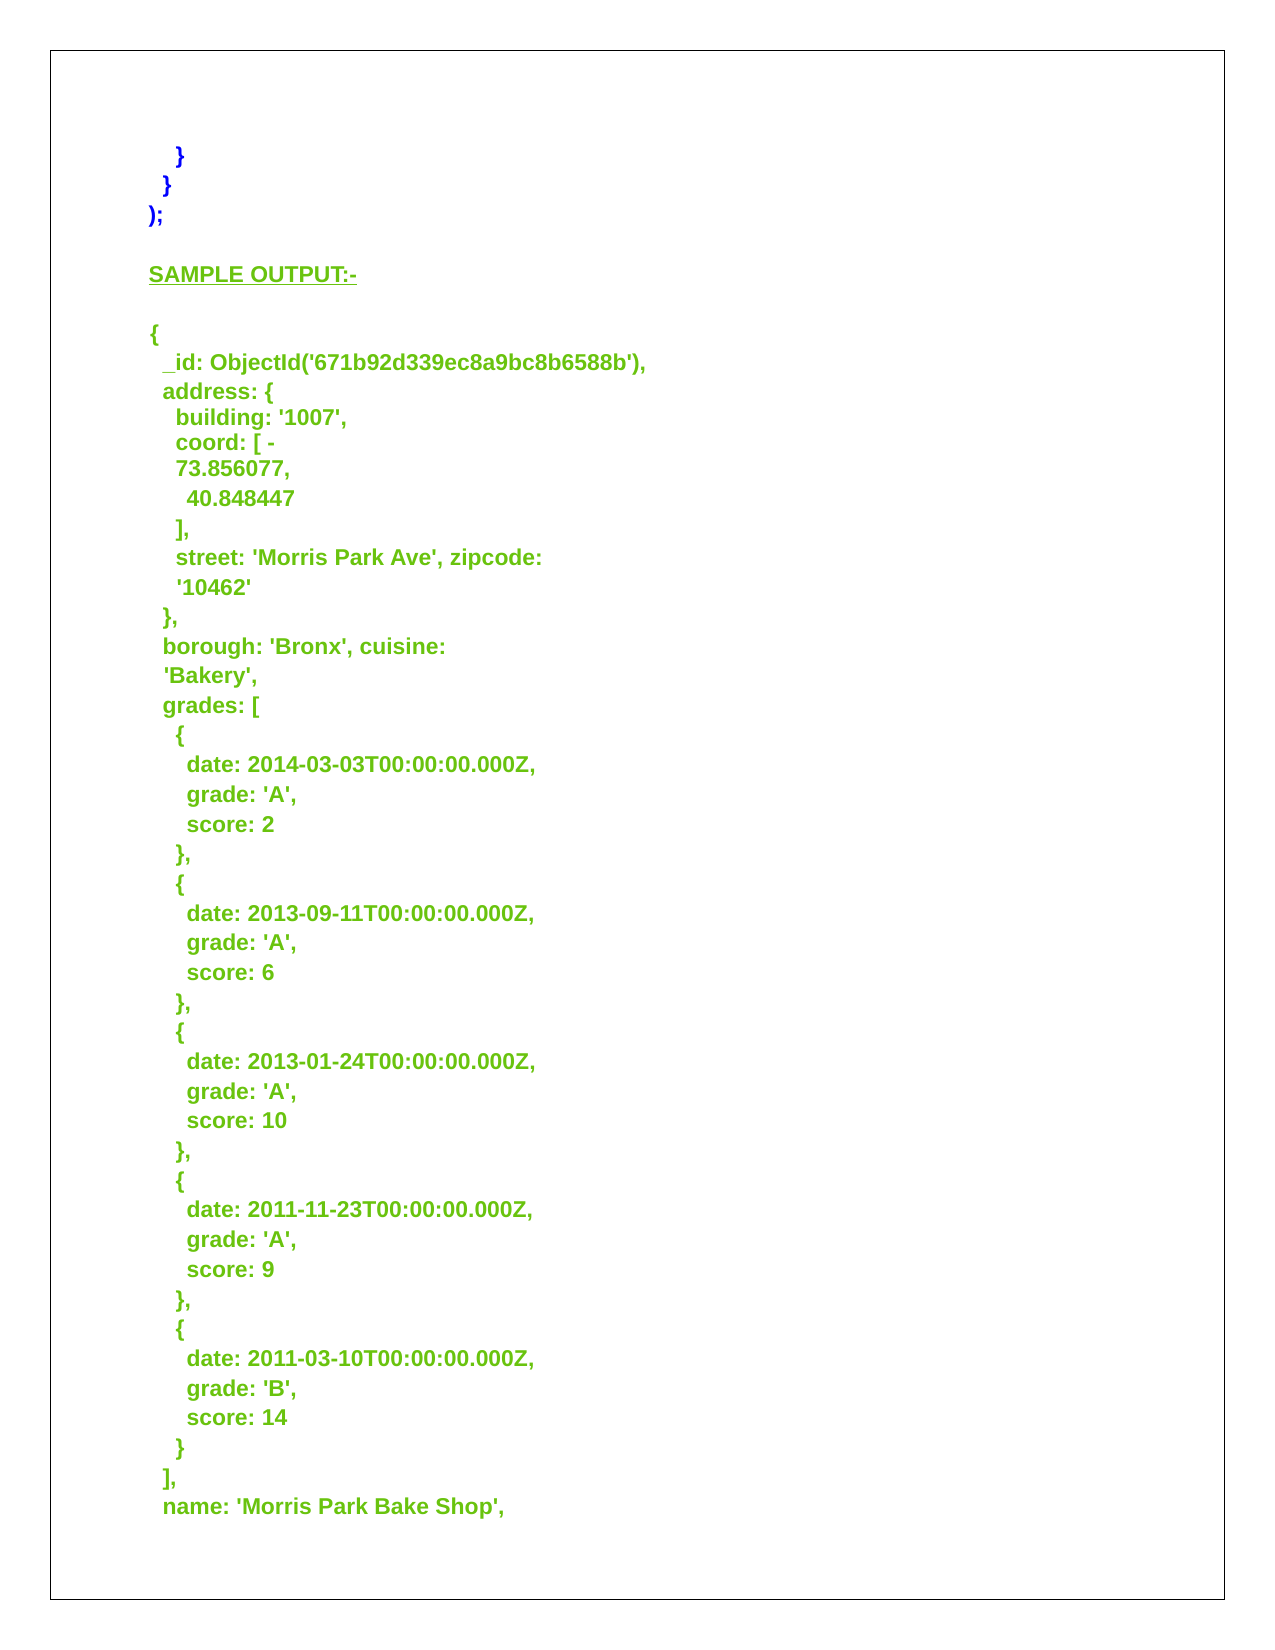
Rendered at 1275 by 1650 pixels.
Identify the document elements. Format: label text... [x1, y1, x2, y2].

text grade: 'A', [186, 1078, 543, 1104]
text _id: ObjectId('671b92d339ec8a9bc8b6588b'), [162, 349, 1152, 376]
text 40.848447 [186, 485, 543, 511]
text { [175, 721, 543, 748]
text } [175, 142, 1135, 168]
text date: 2013-09-11T00:00:00.000Z, [186, 899, 543, 926]
text date: 2011-11-23T00:00:00.000Z, [186, 1196, 543, 1223]
text score: 9 [186, 1256, 543, 1282]
text score: 10 [186, 1107, 543, 1134]
text }, [162, 603, 543, 629]
text } [175, 1434, 543, 1460]
text }, [175, 840, 543, 867]
text score: 14 [186, 1404, 543, 1431]
text score: 6 [186, 959, 543, 985]
text address: { building: '1007', coord: [ -73.856077, [162, 379, 376, 481]
text { [175, 1167, 543, 1193]
text { [175, 1018, 543, 1045]
text date: 2013-01-24T00:00:00.000Z, [186, 1048, 543, 1074]
text name: 'Morris Park Bake Shop', [162, 1493, 543, 1520]
text ], [162, 1464, 543, 1490]
text { [175, 1315, 543, 1342]
text } [162, 171, 1135, 198]
text }, [175, 1137, 543, 1163]
text }, [175, 989, 543, 1015]
text { [150, 319, 543, 346]
text grade: 'B', [186, 1374, 543, 1401]
subtitle SAMPLE OUTPUT:- [148, 261, 1152, 287]
text grade: 'A', [186, 1226, 543, 1252]
text ], [175, 515, 543, 541]
text { [175, 870, 543, 896]
text date: 2014-03-03T00:00:00.000Z, [186, 751, 543, 777]
text ); [148, 201, 1135, 227]
text grade: 'A', [186, 781, 543, 807]
text }, [175, 1286, 543, 1312]
text date: 2011-03-10T00:00:00.000Z, [186, 1345, 543, 1371]
text grade: 'A', [186, 929, 543, 956]
text street: 'Morris Park Ave', zipcode: '10462' [175, 544, 543, 600]
text score: 2 [186, 811, 543, 837]
text borough: 'Bronx', cuisine: 'Bakery', [162, 633, 446, 688]
text grades: [ [162, 692, 543, 718]
